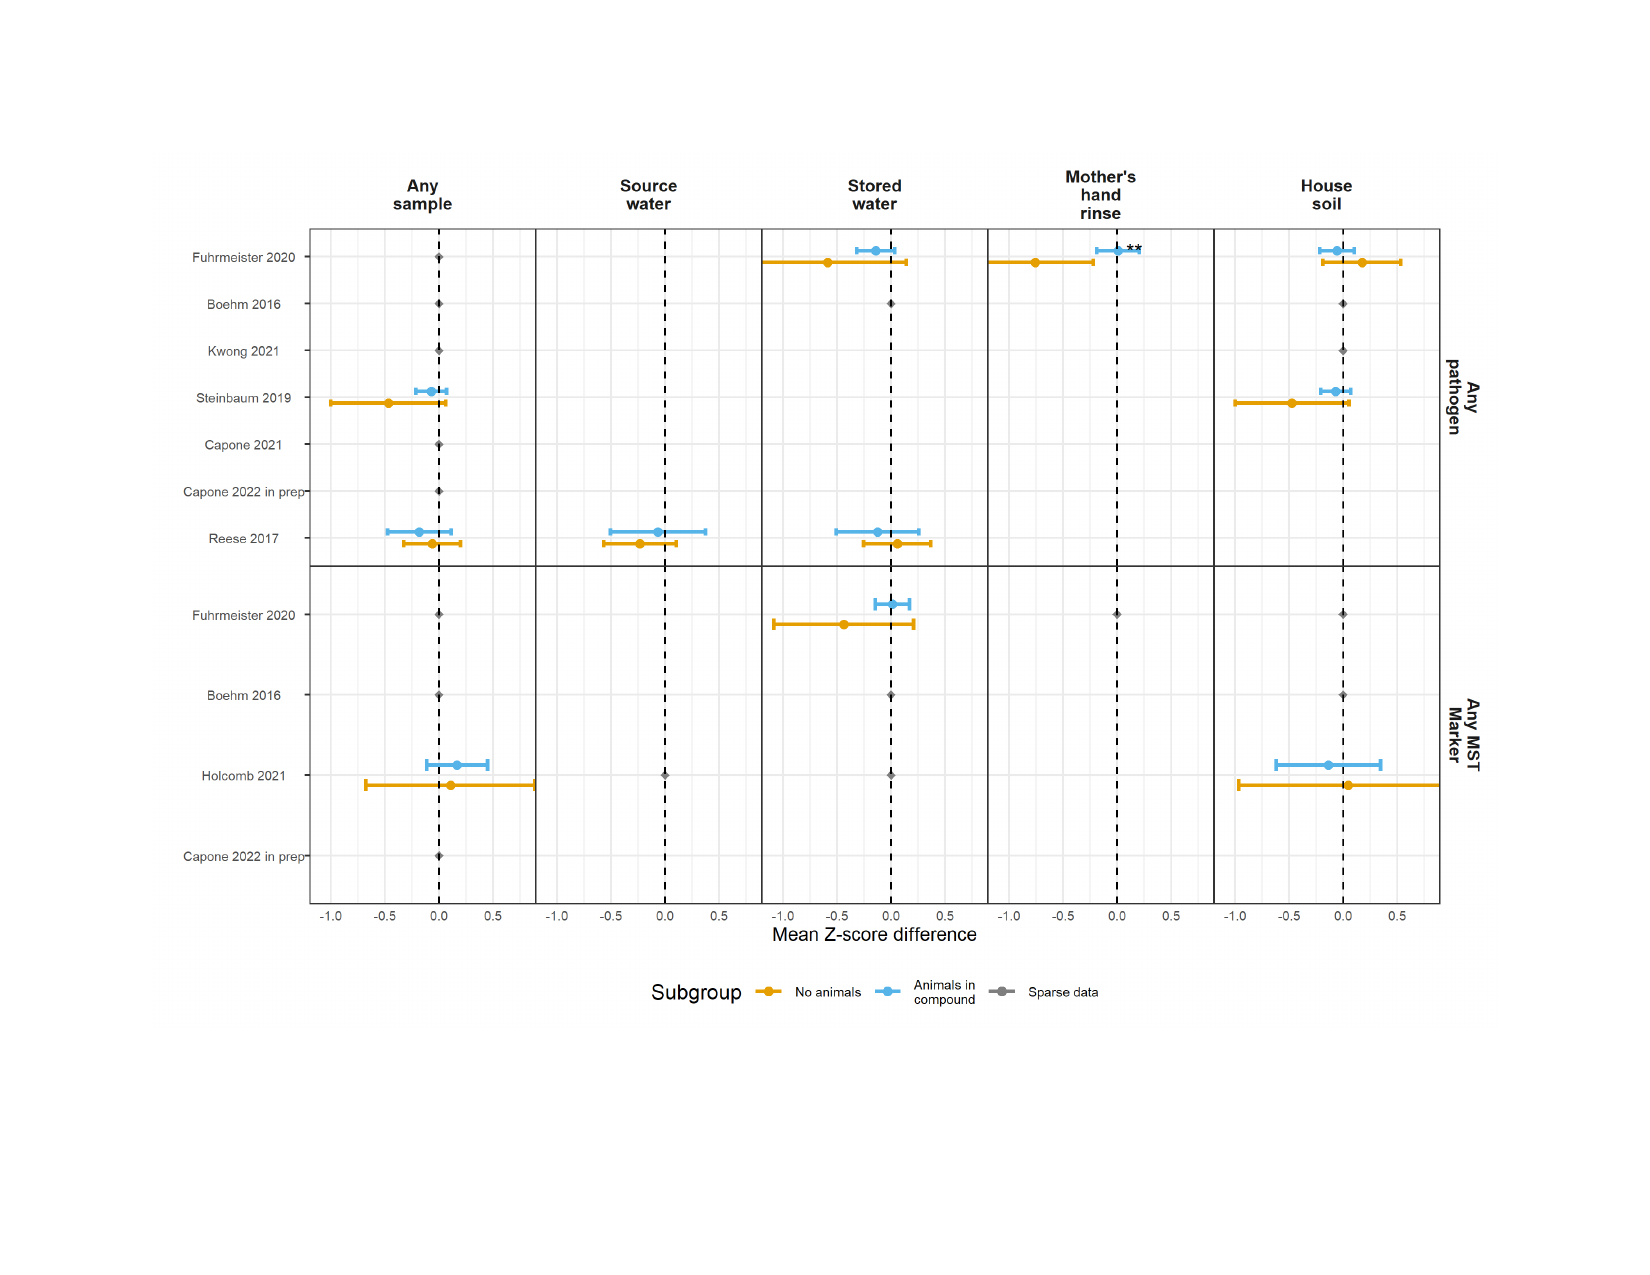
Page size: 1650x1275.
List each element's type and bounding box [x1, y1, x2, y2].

picture [150, 150, 1500, 1028]
